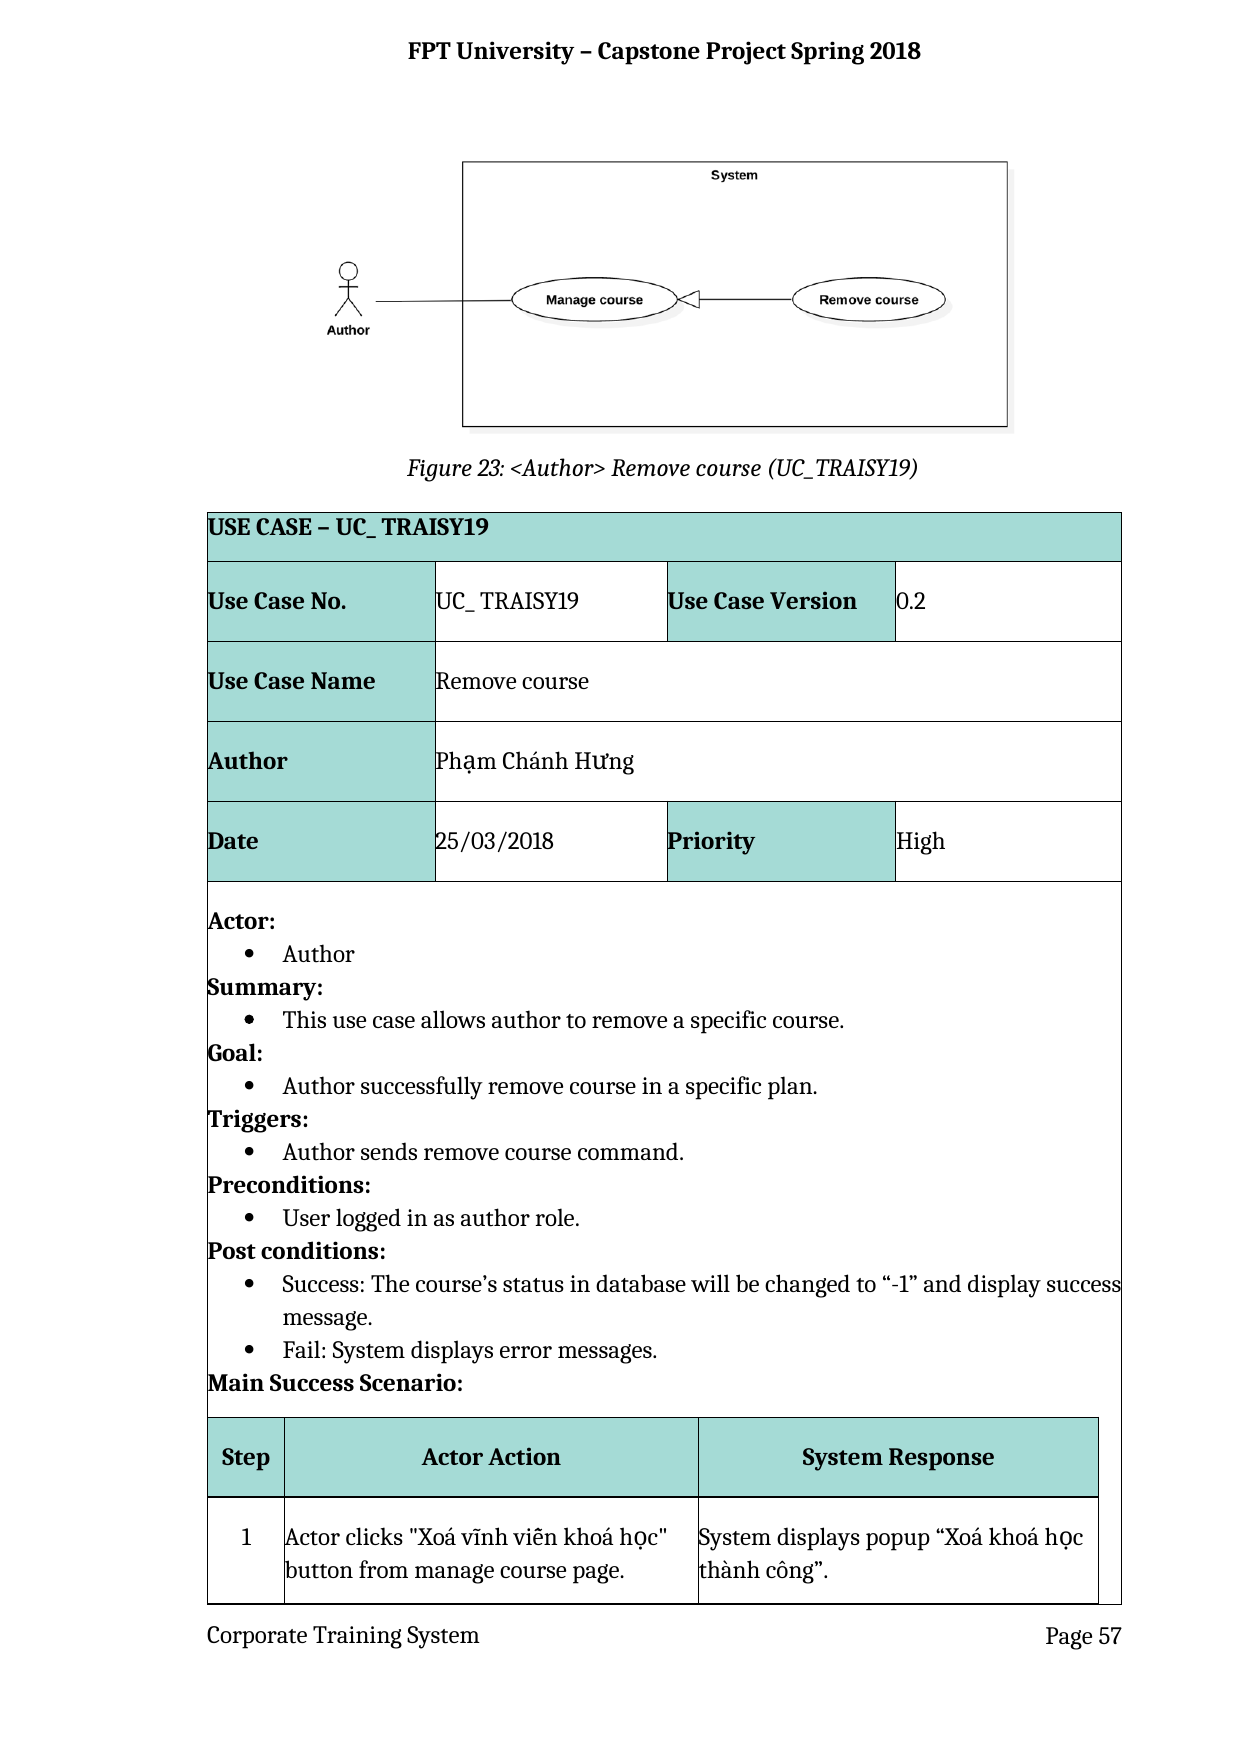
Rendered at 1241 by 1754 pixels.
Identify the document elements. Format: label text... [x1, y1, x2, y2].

table_cell Use Case No. [208, 562, 435, 641]
table_header USE CASE – UC_ TRAISY19 [208, 513, 1121, 561]
table_cell Use Case Name [208, 642, 435, 721]
table_cell Remove course [436, 642, 1121, 721]
table_cell Priority [668, 802, 895, 881]
table_cell Author [208, 722, 435, 801]
table_cell High [896, 802, 1121, 881]
table_cell Date [208, 802, 435, 881]
table_cell Use Case Version [668, 562, 895, 641]
text Figure 23: <Author> Remove course (UC_TRAISY19) [207, 454, 1122, 483]
table_cell Phạm Chánh Hưng [436, 722, 1121, 801]
picture [309, 147, 1020, 440]
table_cell 25/03/2018 [436, 802, 667, 881]
table_cell 0.2 [896, 562, 1121, 641]
table_cell UC_ TRAISY19 [436, 562, 667, 641]
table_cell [208, 882, 1121, 1604]
